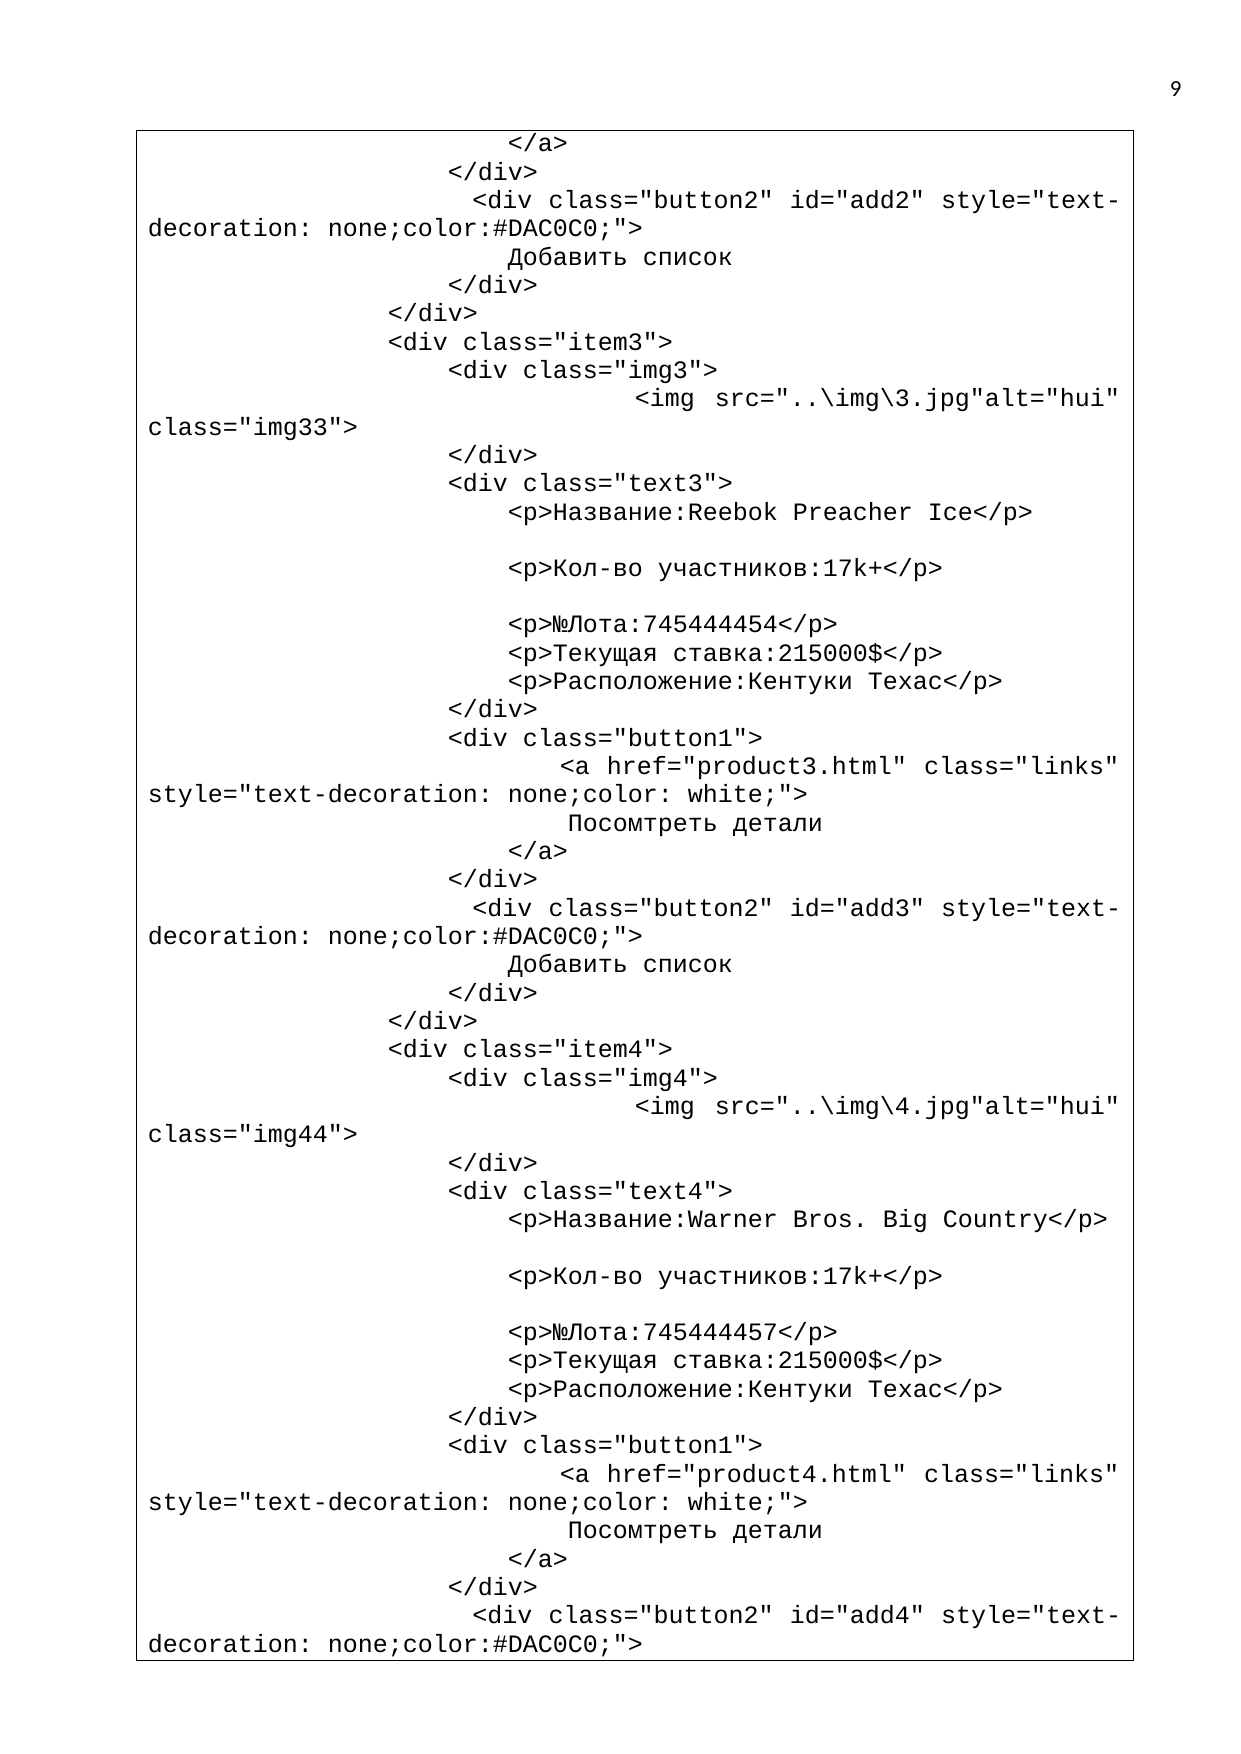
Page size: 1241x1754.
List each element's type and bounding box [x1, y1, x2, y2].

table_header [137, 131, 1133, 1660]
